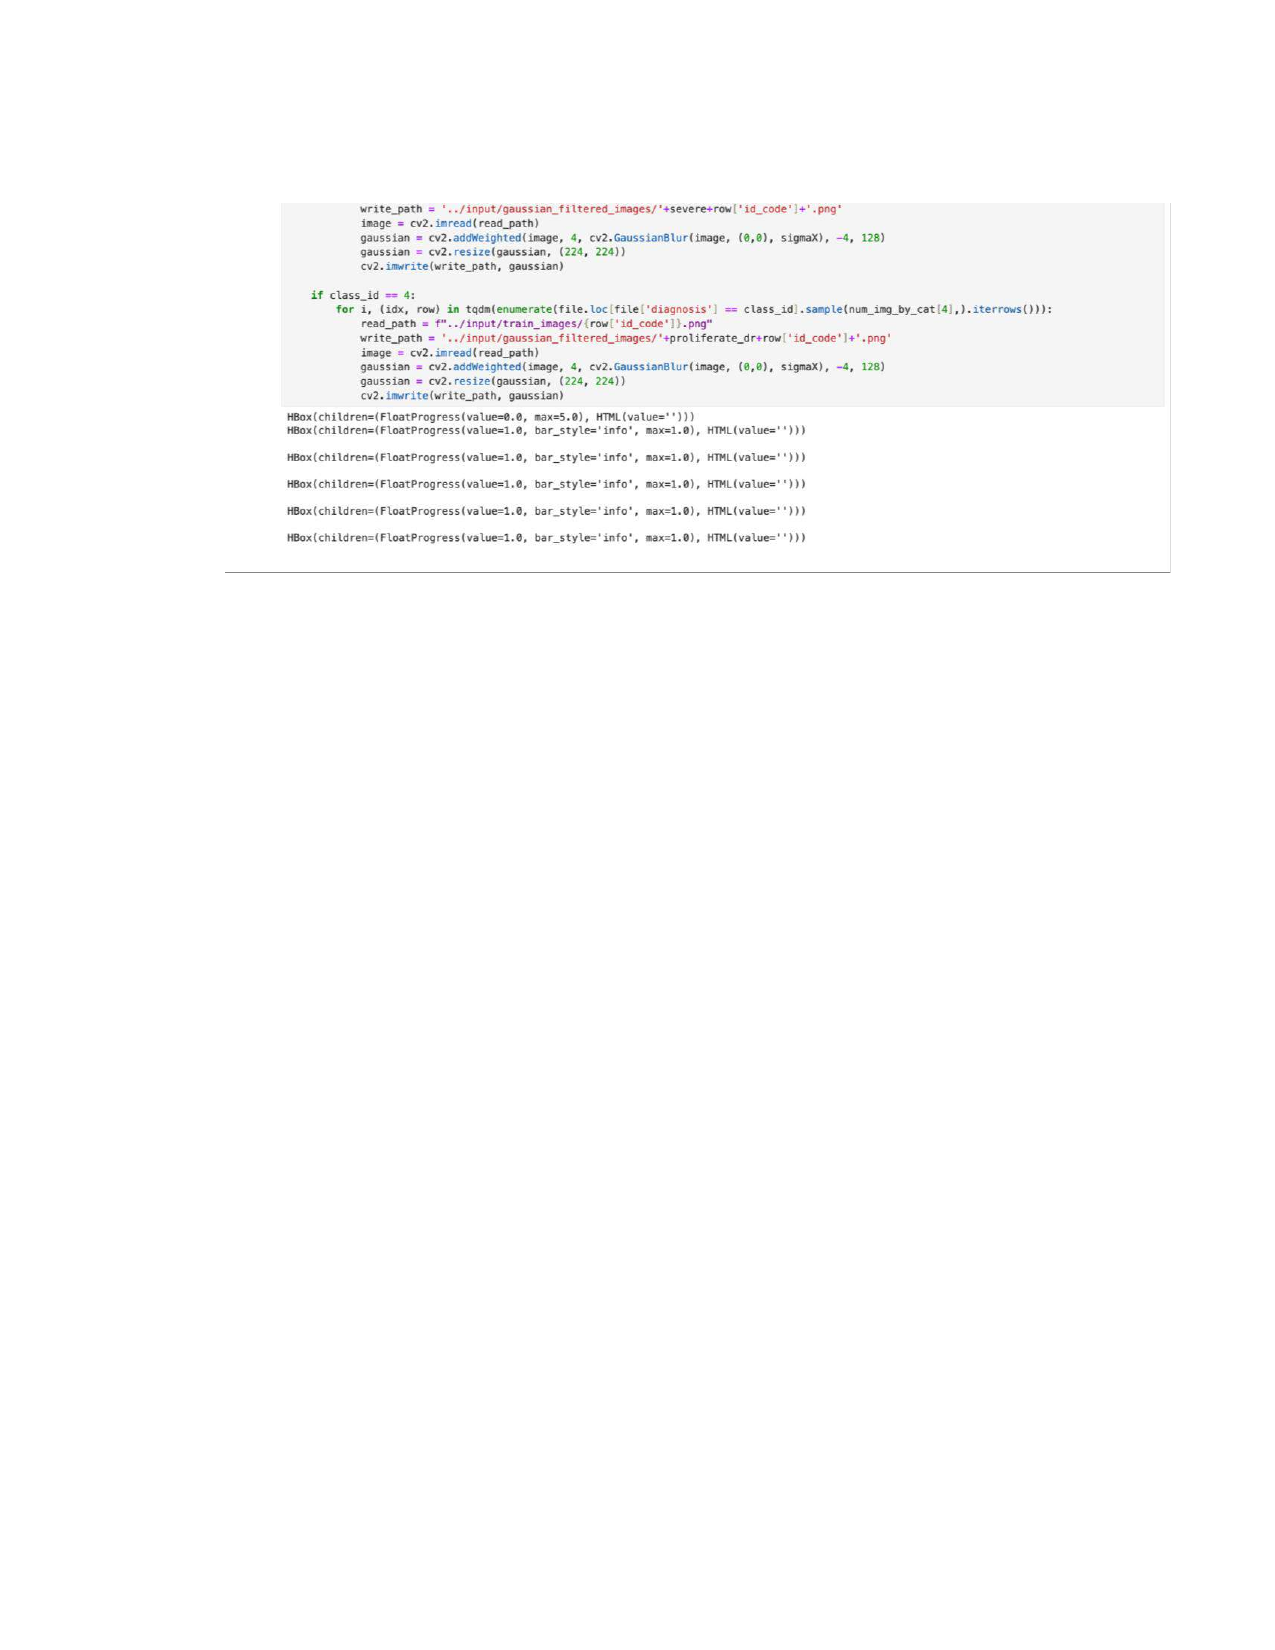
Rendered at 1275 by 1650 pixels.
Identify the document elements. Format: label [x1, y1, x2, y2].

picture [225, 203, 1171, 573]
